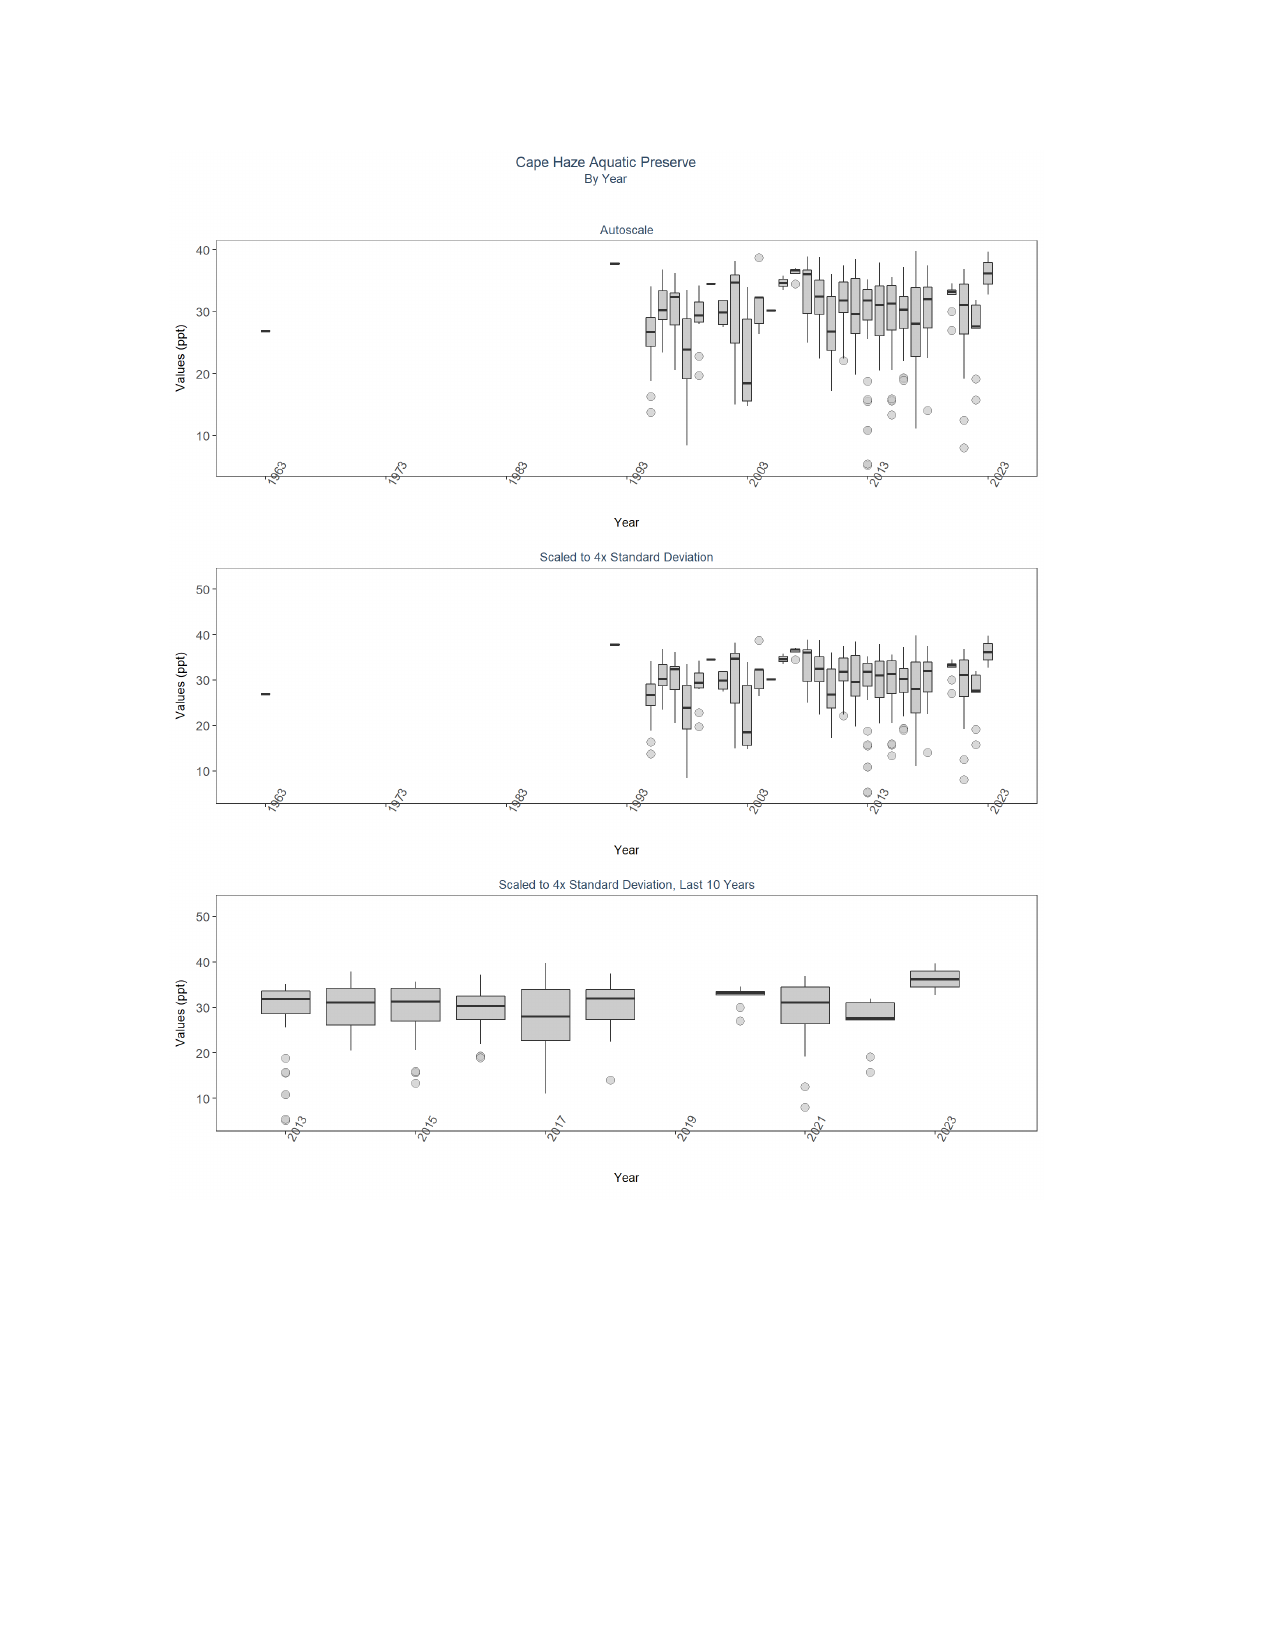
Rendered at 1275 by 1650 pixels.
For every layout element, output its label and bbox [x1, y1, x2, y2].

picture [168, 150, 1044, 1200]
